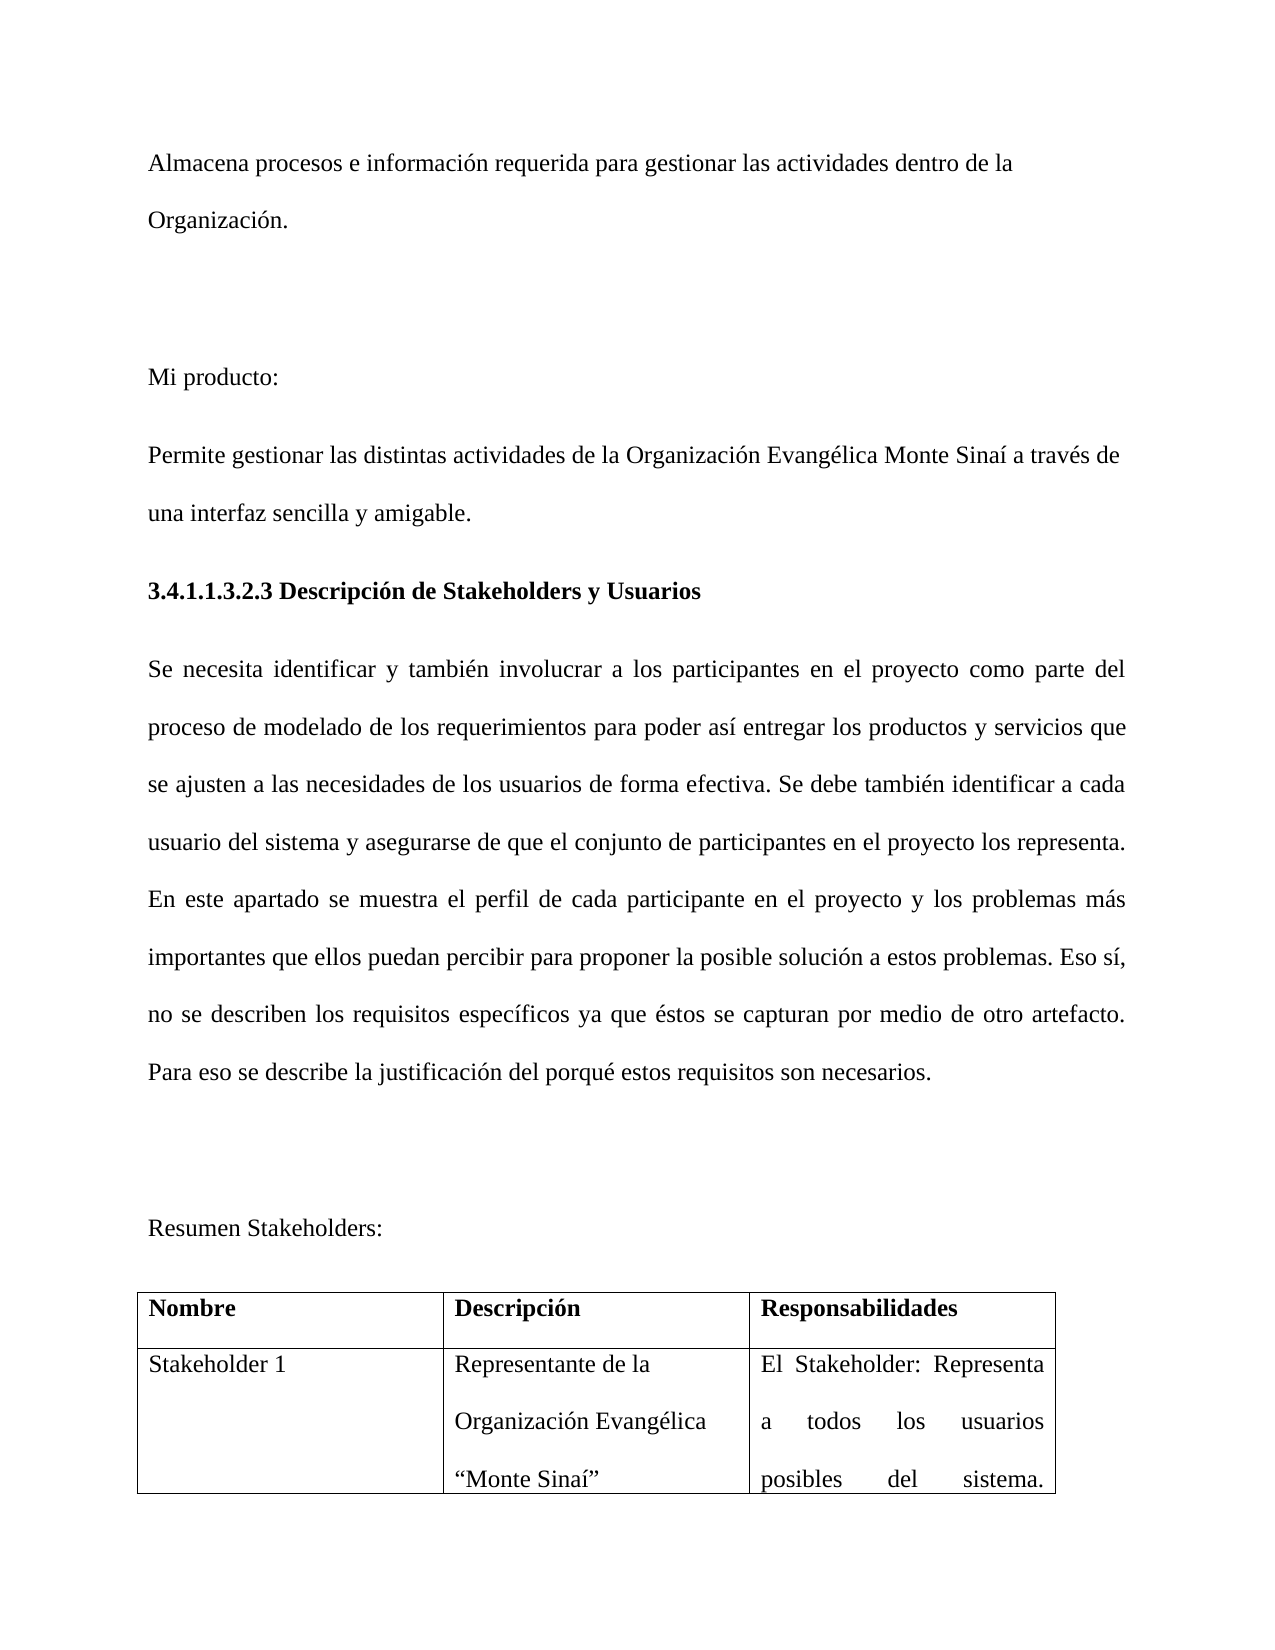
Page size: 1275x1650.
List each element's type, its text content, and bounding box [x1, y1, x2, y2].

table_header Nombre [138, 1293, 443, 1348]
text Se necesita identificar y también involucrar a los participantes en el proyecto como parte del proceso de modelado de los requerimientos para poder así entregar los productos y servicios que se ajusten a las necesidades de los usuarios de forma efectiva. Se debe también identificar a cada usuario del sistema y asegurarse de que el conjunto de participantes en el proyecto los representa. En este apartado se muestra el perfil de cada participante en el proyecto y los problemas más importantes que ellos puedan percibir para proponer la posible solución a estos problemas. Eso sí, no se describen los requisitos específicos ya que éstos se capturan por medio de otro artefacto. Para eso se describe la justificación del porqué estos requisitos son necesarios. [148, 654, 1127, 1086]
text Mi producto: [148, 362, 1127, 391]
text Permite gestionar las distintas actividades de la Organización Evangélica Monte Sinaí a través de una interfaz sencilla y amigable. [148, 440, 1127, 526]
table_cell Stakeholder 1 [138, 1349, 443, 1493]
table_header Descripción [444, 1293, 749, 1348]
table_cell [444, 1349, 749, 1493]
text Resumen Stakeholders: [148, 1213, 1127, 1242]
table_header Responsabilidades [750, 1293, 1055, 1348]
text 3.4.1.1.3.2.3 Descripción de Stakeholders y Usuarios [148, 576, 1127, 605]
text Almacena procesos e información requerida para gestionar las actividades dentro de la Organización. [148, 148, 1127, 234]
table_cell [750, 1349, 1055, 1493]
